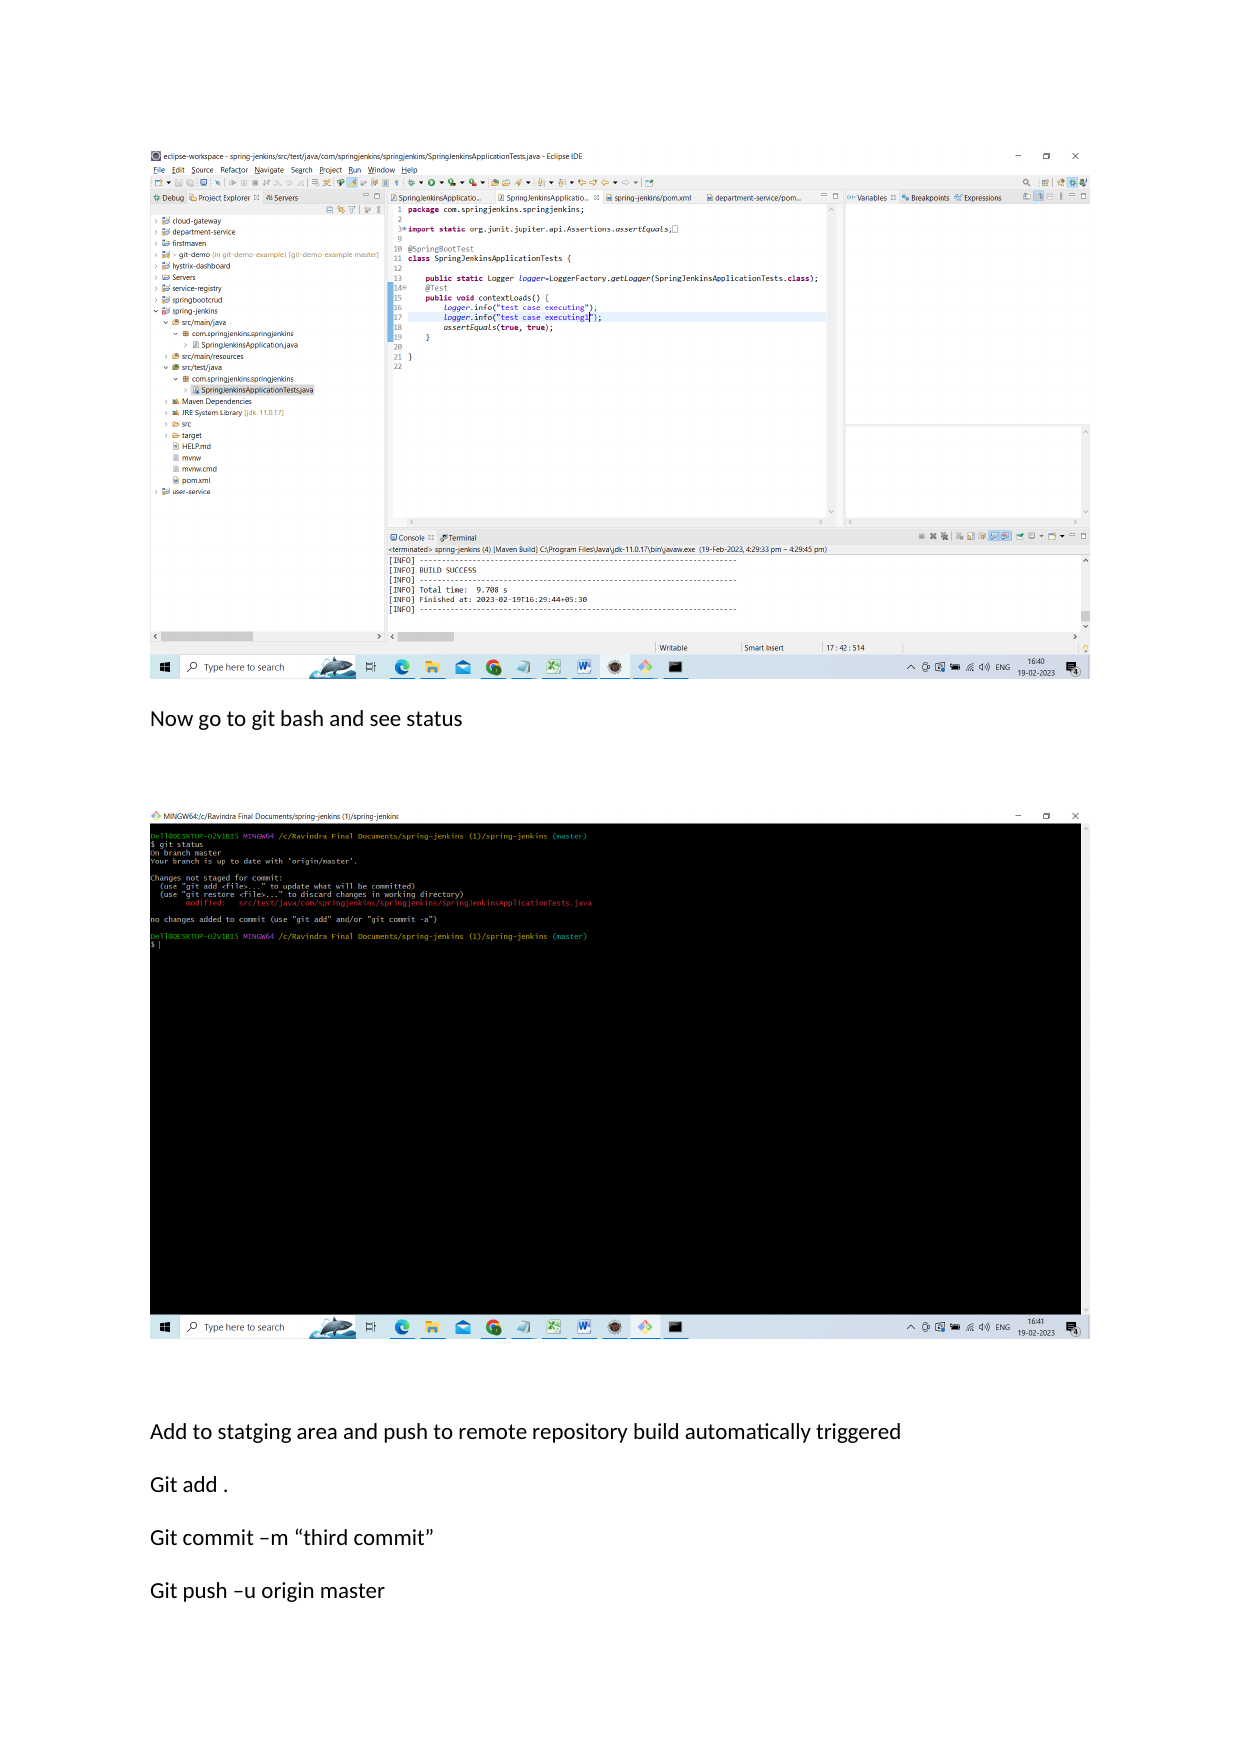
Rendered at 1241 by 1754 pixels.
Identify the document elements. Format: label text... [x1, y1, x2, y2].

picture [150, 810, 1091, 1339]
text Git add . [150, 1470, 1090, 1498]
text Git push –u origin master [150, 1576, 1090, 1604]
text Add to statging area and push to remote repository build automatically triggered [150, 1417, 1090, 1445]
picture [150, 150, 1091, 679]
text Git commit –m “third commit” [150, 1523, 1090, 1551]
text Now go to git bash and see status [150, 704, 1090, 732]
